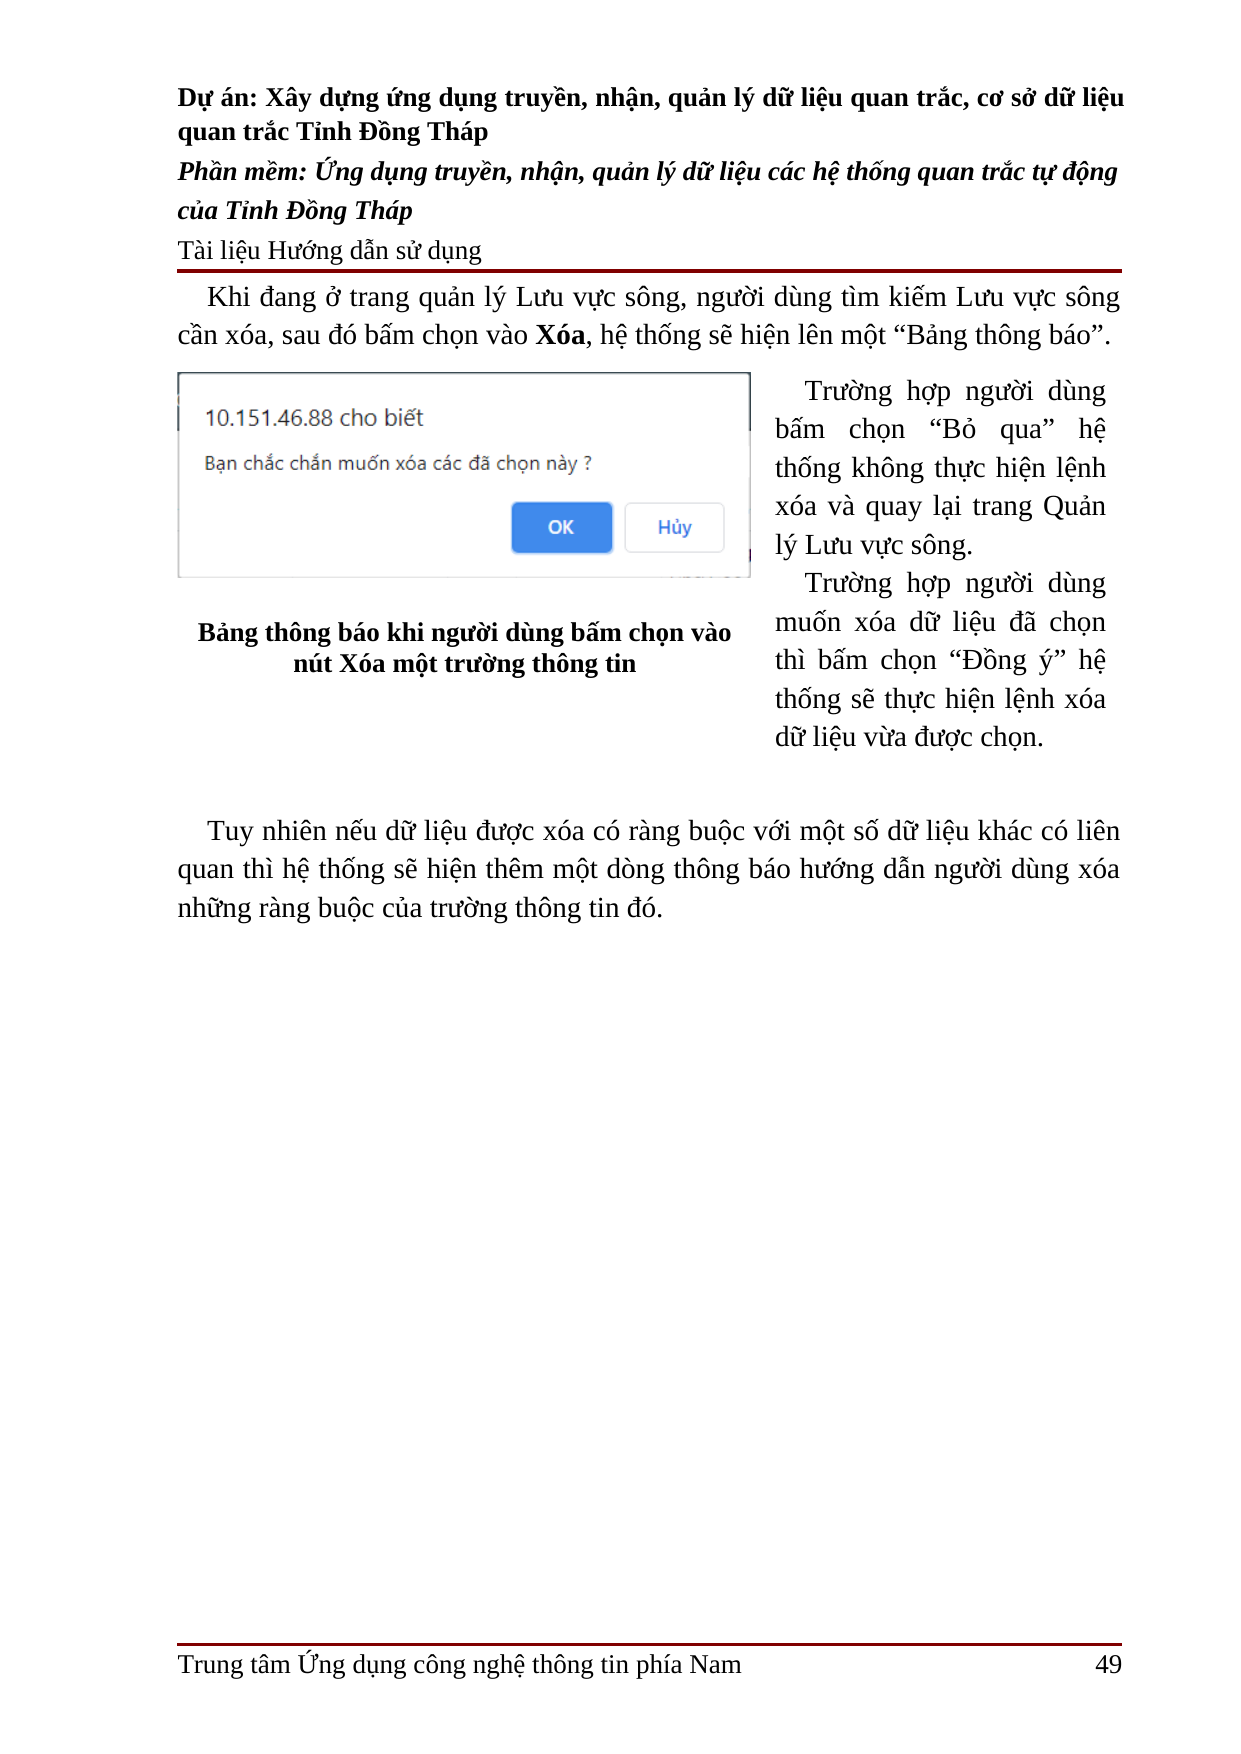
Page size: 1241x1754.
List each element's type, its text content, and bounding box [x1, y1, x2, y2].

picture [177, 372, 751, 578]
table_header Trường hợp người dùng bấm chọn “Bỏ qua” hệ thống không thực hiện lệnh xóa và quay lại trang Quản lý Lưu vực sông. Trường hợp người dùng muốn xóa dữ liệu đã chọn thì bấm chọn “Đồng ý” hệ thống sẽ thực hiện lệnh xóa dữ liệu vừa được chọn. [764, 373, 1118, 758]
table_header Bảng thông báo khi người dùng bấm chọn vào nút Xóa một trường thông tin [166, 373, 763, 758]
text Khi đang ở trang quản lý Lưu vực sông, người dùng tìm kiếm Lưu vực sông cần xóa, sau đó bấm chọn vào Xóa, hệ thống sẽ hiện lên một “Bảng thông báo”. [177, 279, 1122, 351]
text Tuy nhiên nếu dữ liệu được xóa có ràng buộc với một số dữ liệu khác có liên quan thì hệ thống sẽ hiện thêm một dòng thông báo hướng dẫn người dùng xóa những ràng buộc của trường thông tin đó. [177, 813, 1122, 923]
